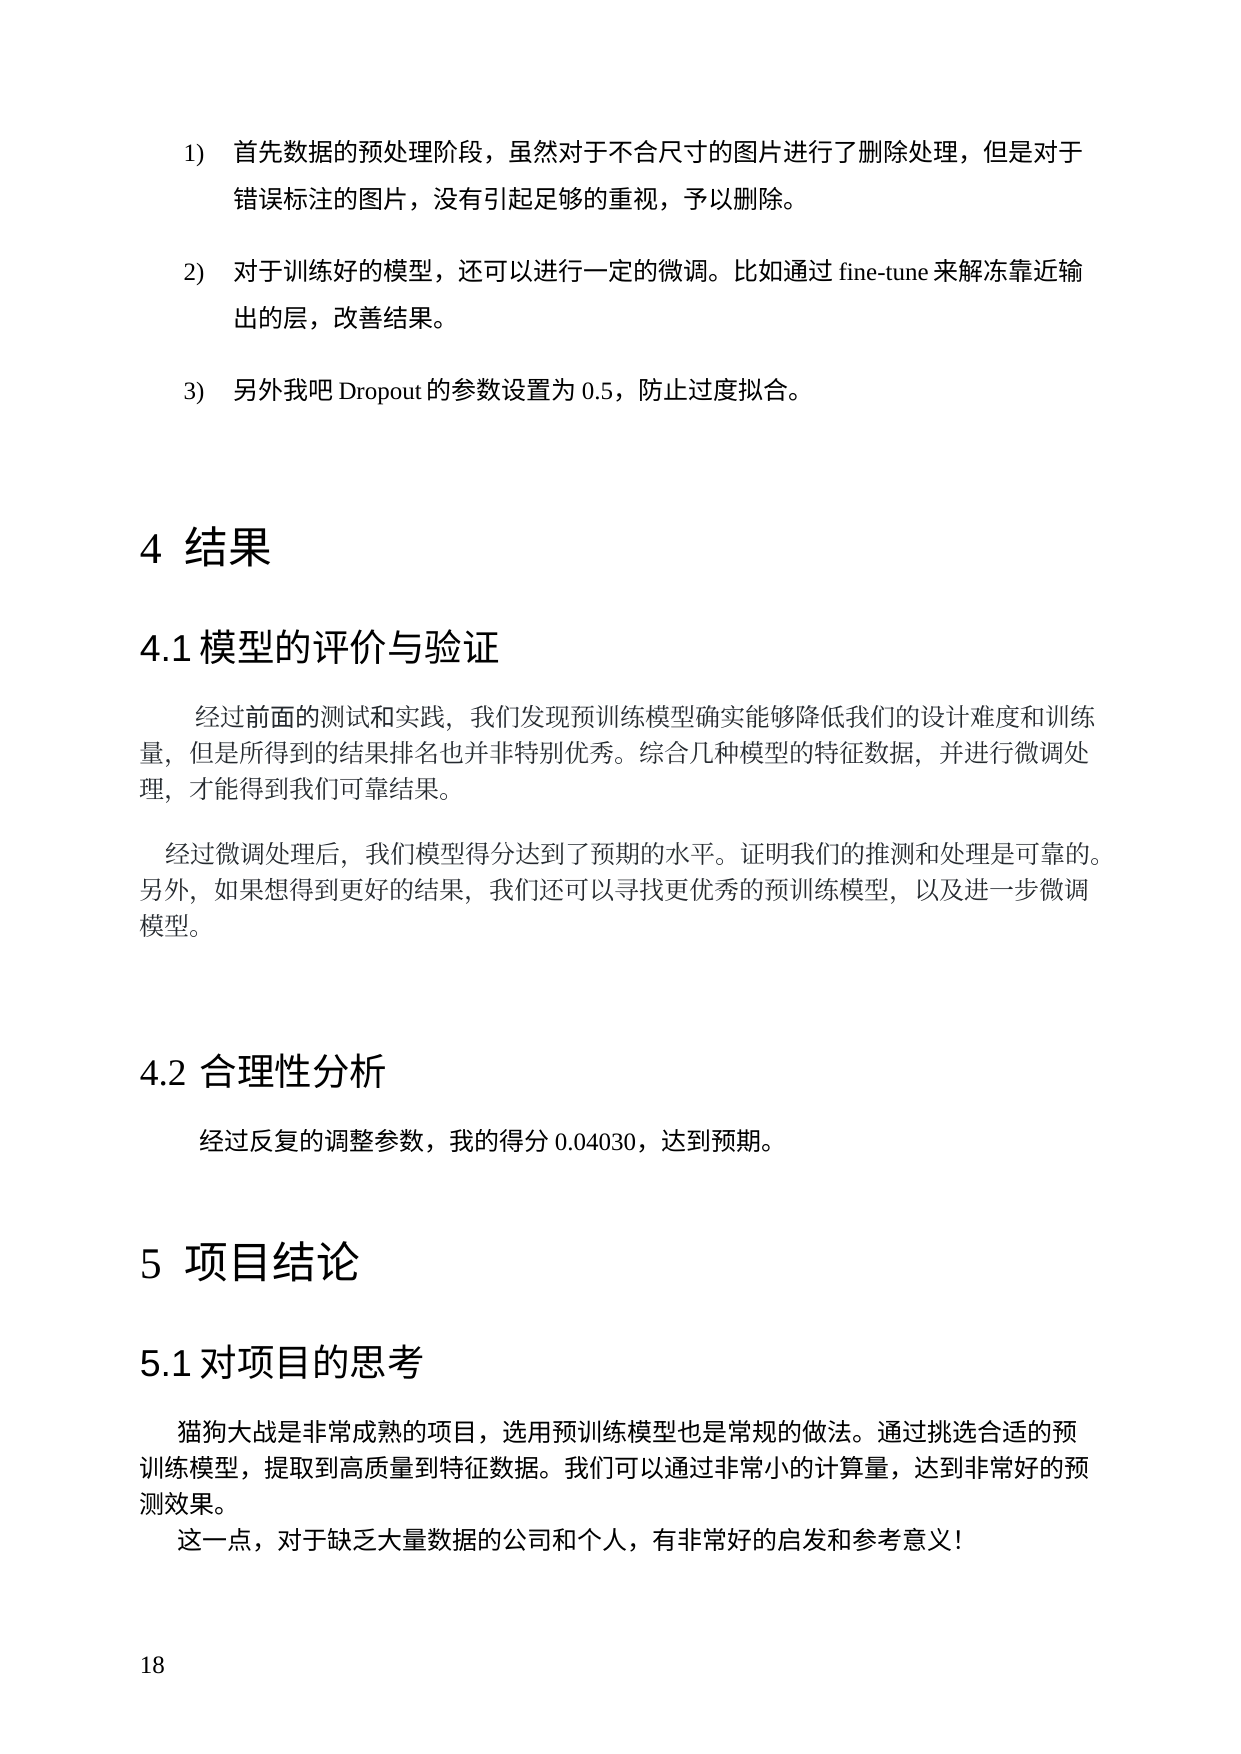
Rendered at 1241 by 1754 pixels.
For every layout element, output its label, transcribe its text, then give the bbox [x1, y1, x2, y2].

list 对于训练好的模型，还可以进行一定的微调。比如通过fine-tune来解冻靠近输出的层，改善结果。 [183, 251, 1101, 334]
text 经过前面的测试和实践，我们发现预训练模型确实能够降低我们的设计难度和训练量，但是所得到的结果排名也并非特别优秀。综合几种模型的特征数据，并进行微调处理，才能得到我们可靠结果。 [139, 697, 1101, 805]
text 这一点，对于缺乏大量数据的公司和个人，有非常好的启发和参考意义！ [139, 1521, 1101, 1557]
subtitle 模型的评价与验证 [139, 618, 1101, 672]
text 经过反复的调整参数，我的得分0.04030，达到预期。 [199, 1121, 1101, 1157]
subtitle 对项目的思考 [139, 1333, 1101, 1387]
subtitle 结果 [139, 513, 1101, 576]
subtitle 项目结论 [139, 1228, 1101, 1291]
text 经过微调处理后，我们模型得分达到了预期的水平。证明我们的推测和处理是可靠的。另外，如果想得到更好的结果，我们还可以寻找更优秀的预训练模型，以及进一步微调模型。 [139, 834, 1101, 942]
text 猫狗大战是非常成熟的项目，选用预训练模型也是常规的做法。通过挑选合适的预训练模型，提取到高质量到特征数据。我们可以通过非常小的计算量，达到非常好的预测效果。 [139, 1412, 1101, 1521]
list 首先数据的预处理阶段，虽然对于不合尺寸的图片进行了删除处理，但是对于错误标注的图片，没有引起足够的重视，予以删除。 [183, 132, 1101, 215]
list 另外我吧Dropout的参数设置为0.5，防止过度拟合。 [183, 370, 1101, 407]
subtitle 合理性分析 [139, 1042, 1101, 1096]
